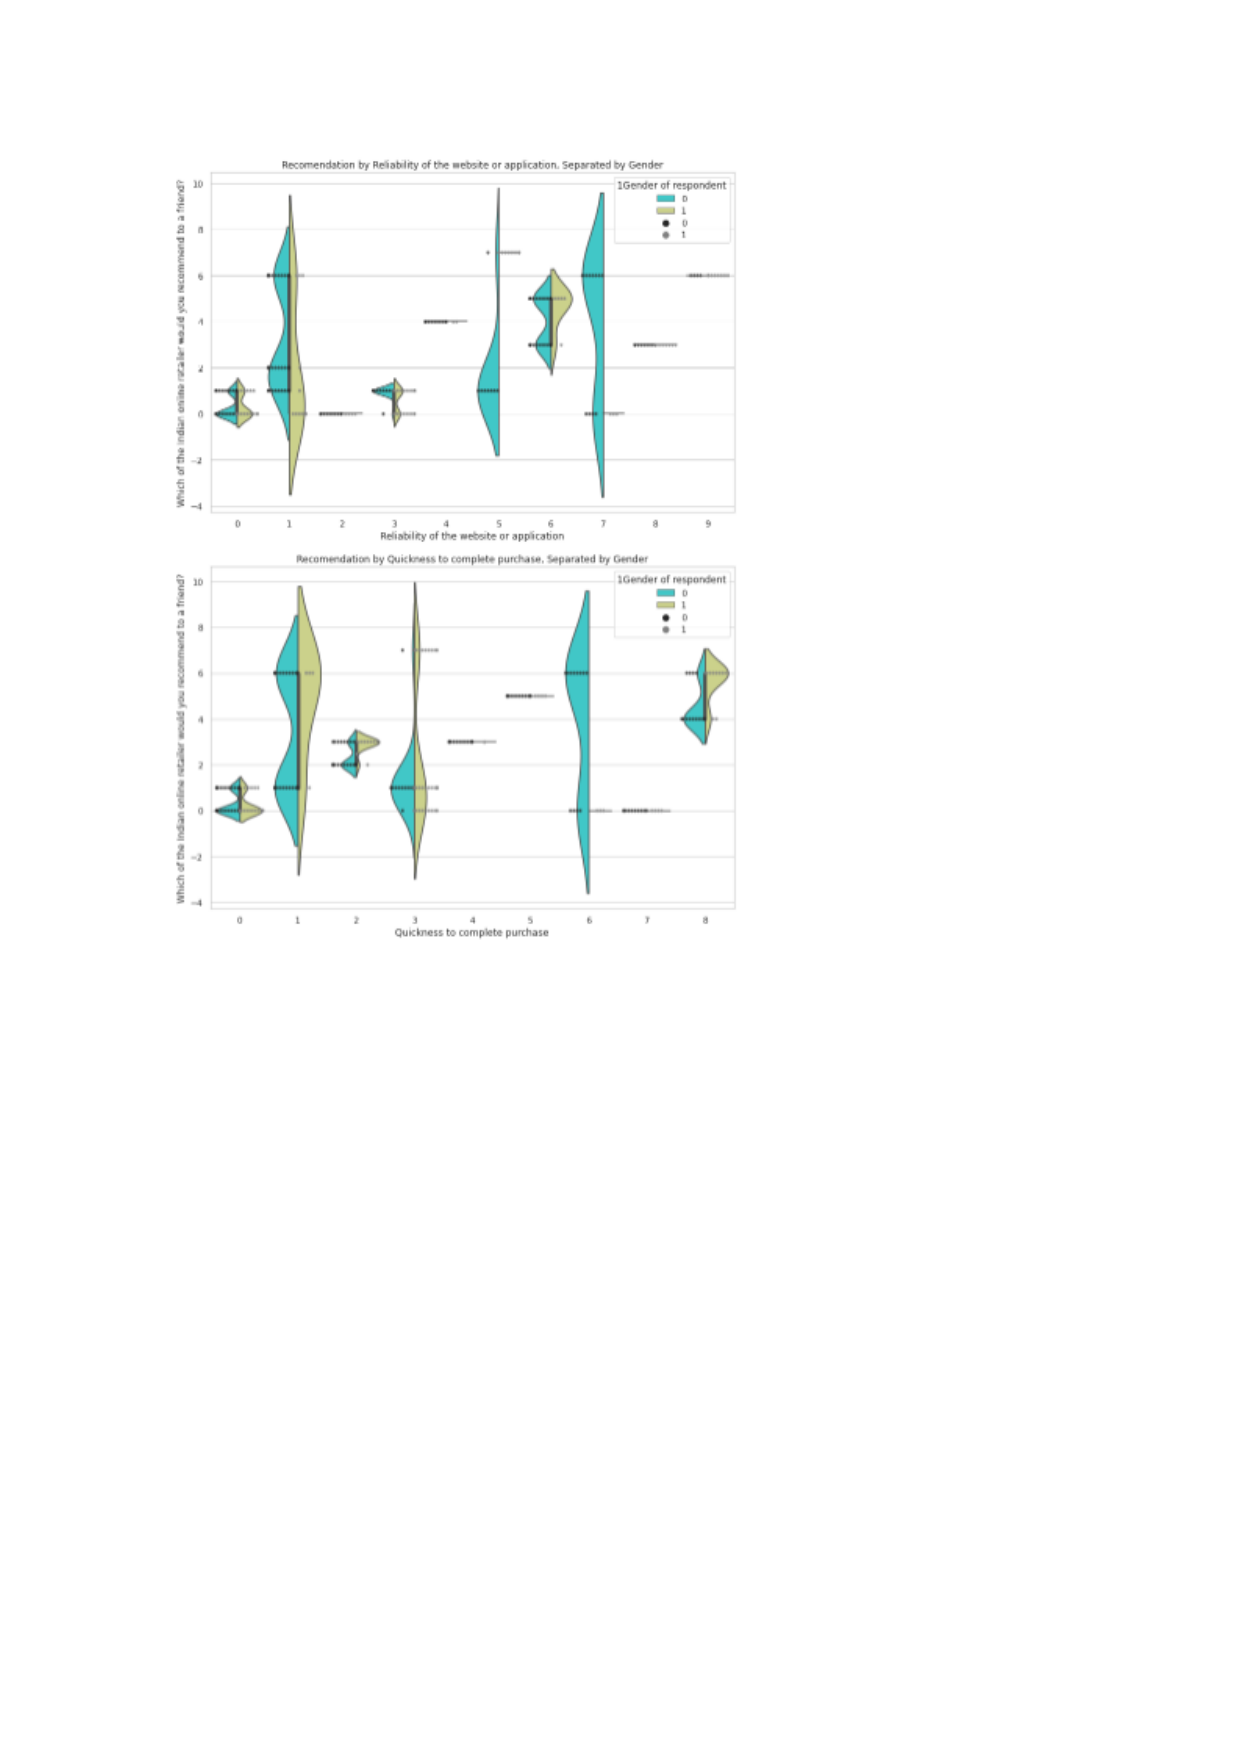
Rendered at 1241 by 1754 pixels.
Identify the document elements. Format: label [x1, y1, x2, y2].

picture [150, 150, 794, 946]
